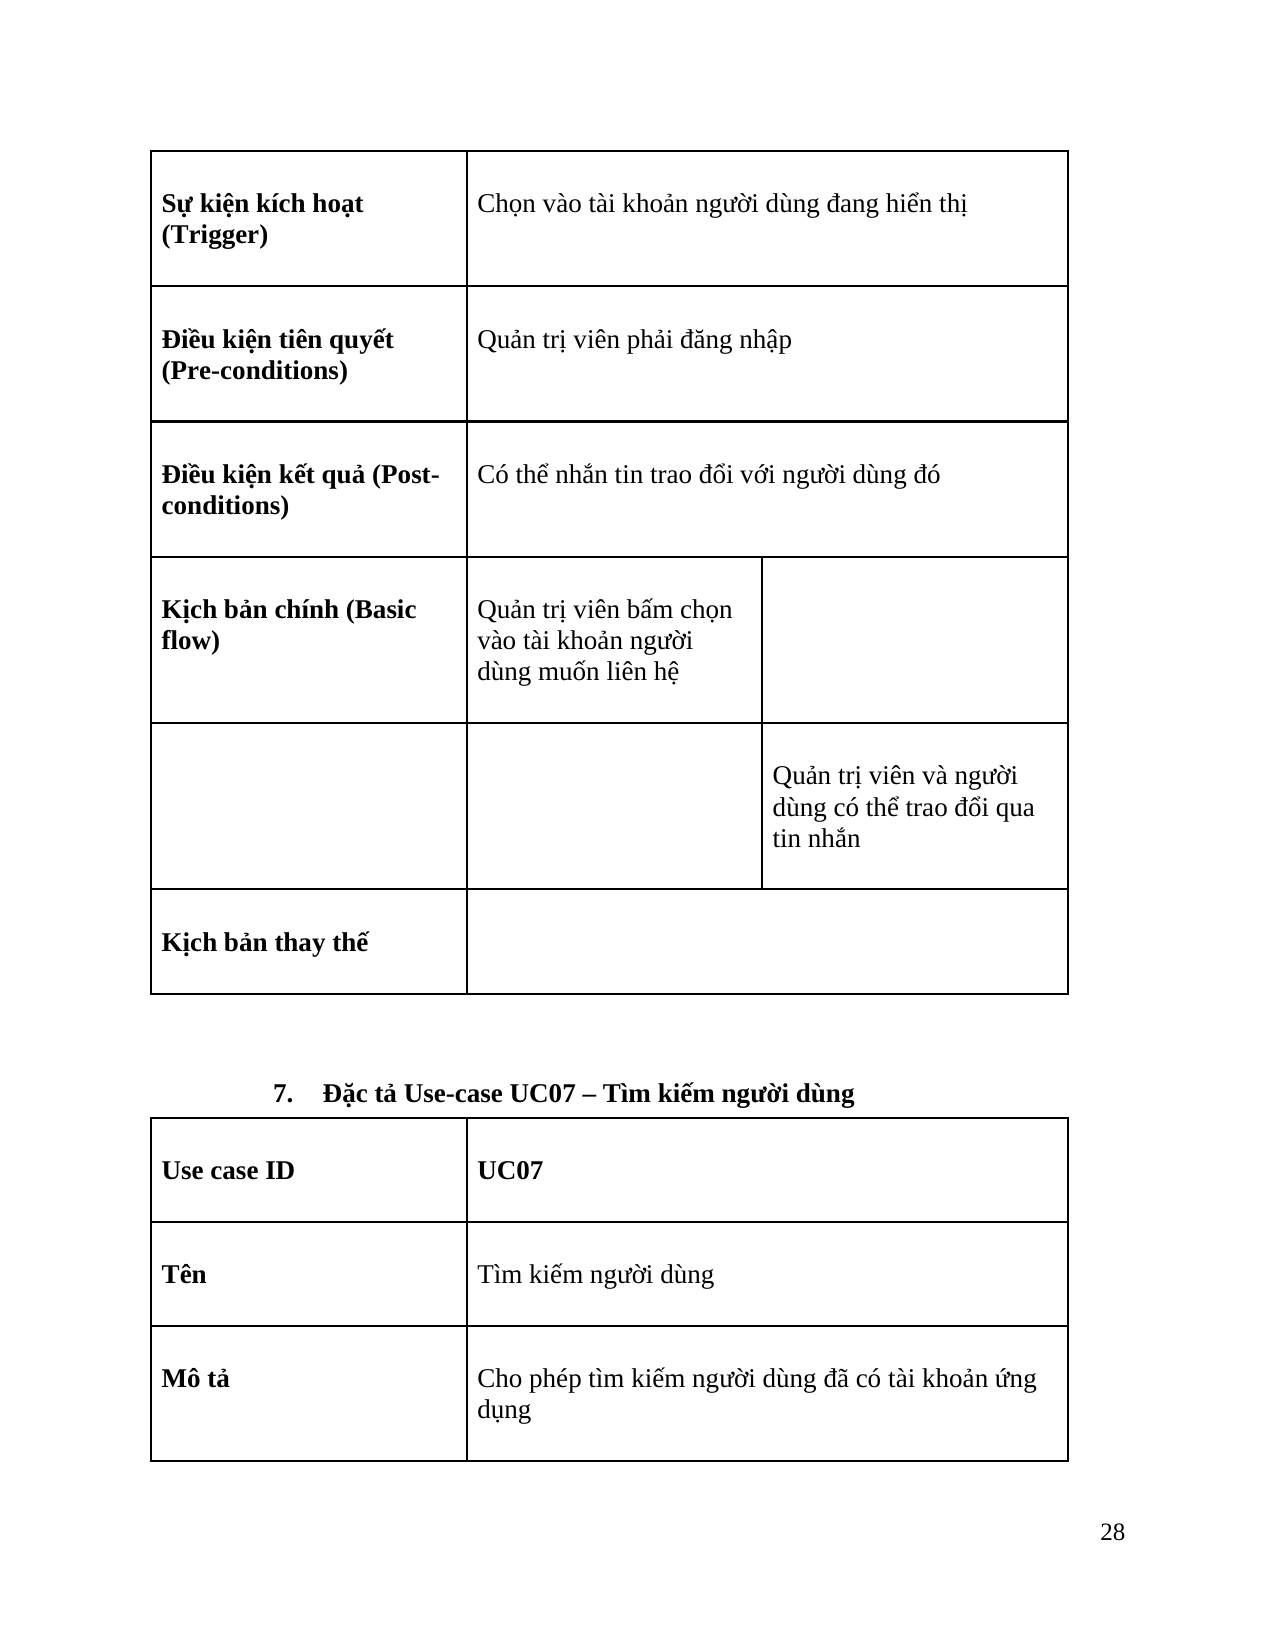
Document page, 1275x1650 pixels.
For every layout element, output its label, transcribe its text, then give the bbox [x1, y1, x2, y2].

table_cell [763, 558, 1067, 722]
table_cell Kịch bản chính (Basic flow) [152, 558, 466, 722]
table_cell Quản trị viên và người dùng có thể trao đổi qua tin nhắn [763, 724, 1067, 888]
subtitle 7. Đặc tả Use-case UC07 – Tìm kiếm người dùng [273, 1077, 1125, 1108]
table_cell Có thể nhắn tin trao đổi với người dùng đó [468, 423, 1067, 556]
table_cell Điều kiện tiên quyết (Pre-conditions) [152, 287, 466, 420]
table_cell Mô tả [152, 1327, 466, 1460]
table_cell Sự kiện kích hoạt (Trigger) [152, 152, 466, 285]
table_cell Quản trị viên phải đăng nhập [468, 287, 1067, 420]
table_cell [468, 724, 761, 888]
table_header UC07 [468, 1119, 1067, 1221]
table_cell Chọn vào tài khoản người dùng đang hiển thị [468, 152, 1067, 285]
table_header Use case ID [152, 1119, 466, 1221]
table_cell Kịch bản thay thế [152, 890, 466, 992]
table_cell Tìm kiếm người dùng [468, 1223, 1067, 1325]
table_cell Cho phép tìm kiếm người dùng đã có tài khoản ứng dụng [468, 1327, 1067, 1460]
table_cell [152, 724, 466, 888]
table_cell Điều kiện kết quả (Post-conditions) [152, 423, 466, 556]
table_cell [468, 890, 1067, 992]
table_cell Tên [152, 1223, 466, 1325]
table_cell Quản trị viên bấm chọn vào tài khoản người dùng muốn liên hệ [468, 558, 761, 722]
